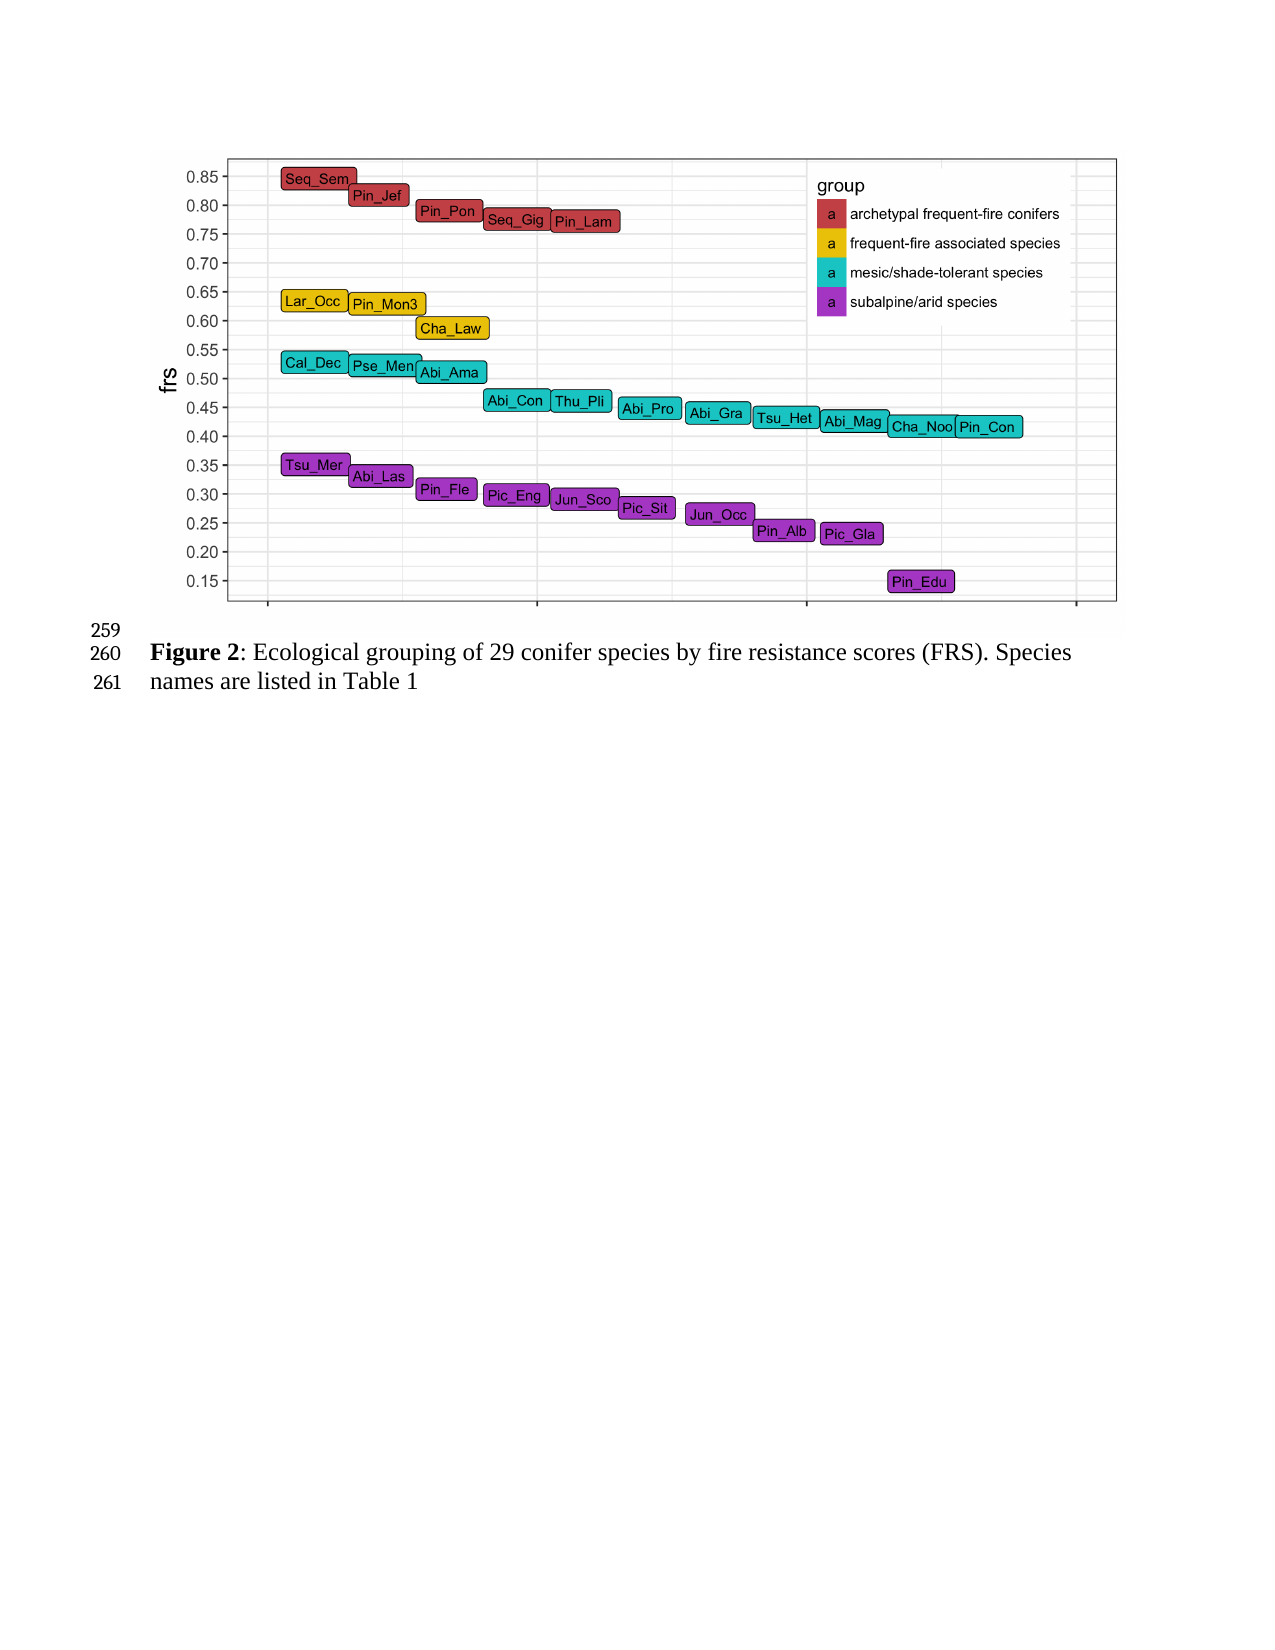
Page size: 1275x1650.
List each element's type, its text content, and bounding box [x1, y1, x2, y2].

text Figure 2: Ecological grouping of 29 conifer species by fire resistance scores (FRS). Species names are listed in Table 1 [150, 638, 1125, 695]
picture [150, 150, 1125, 638]
